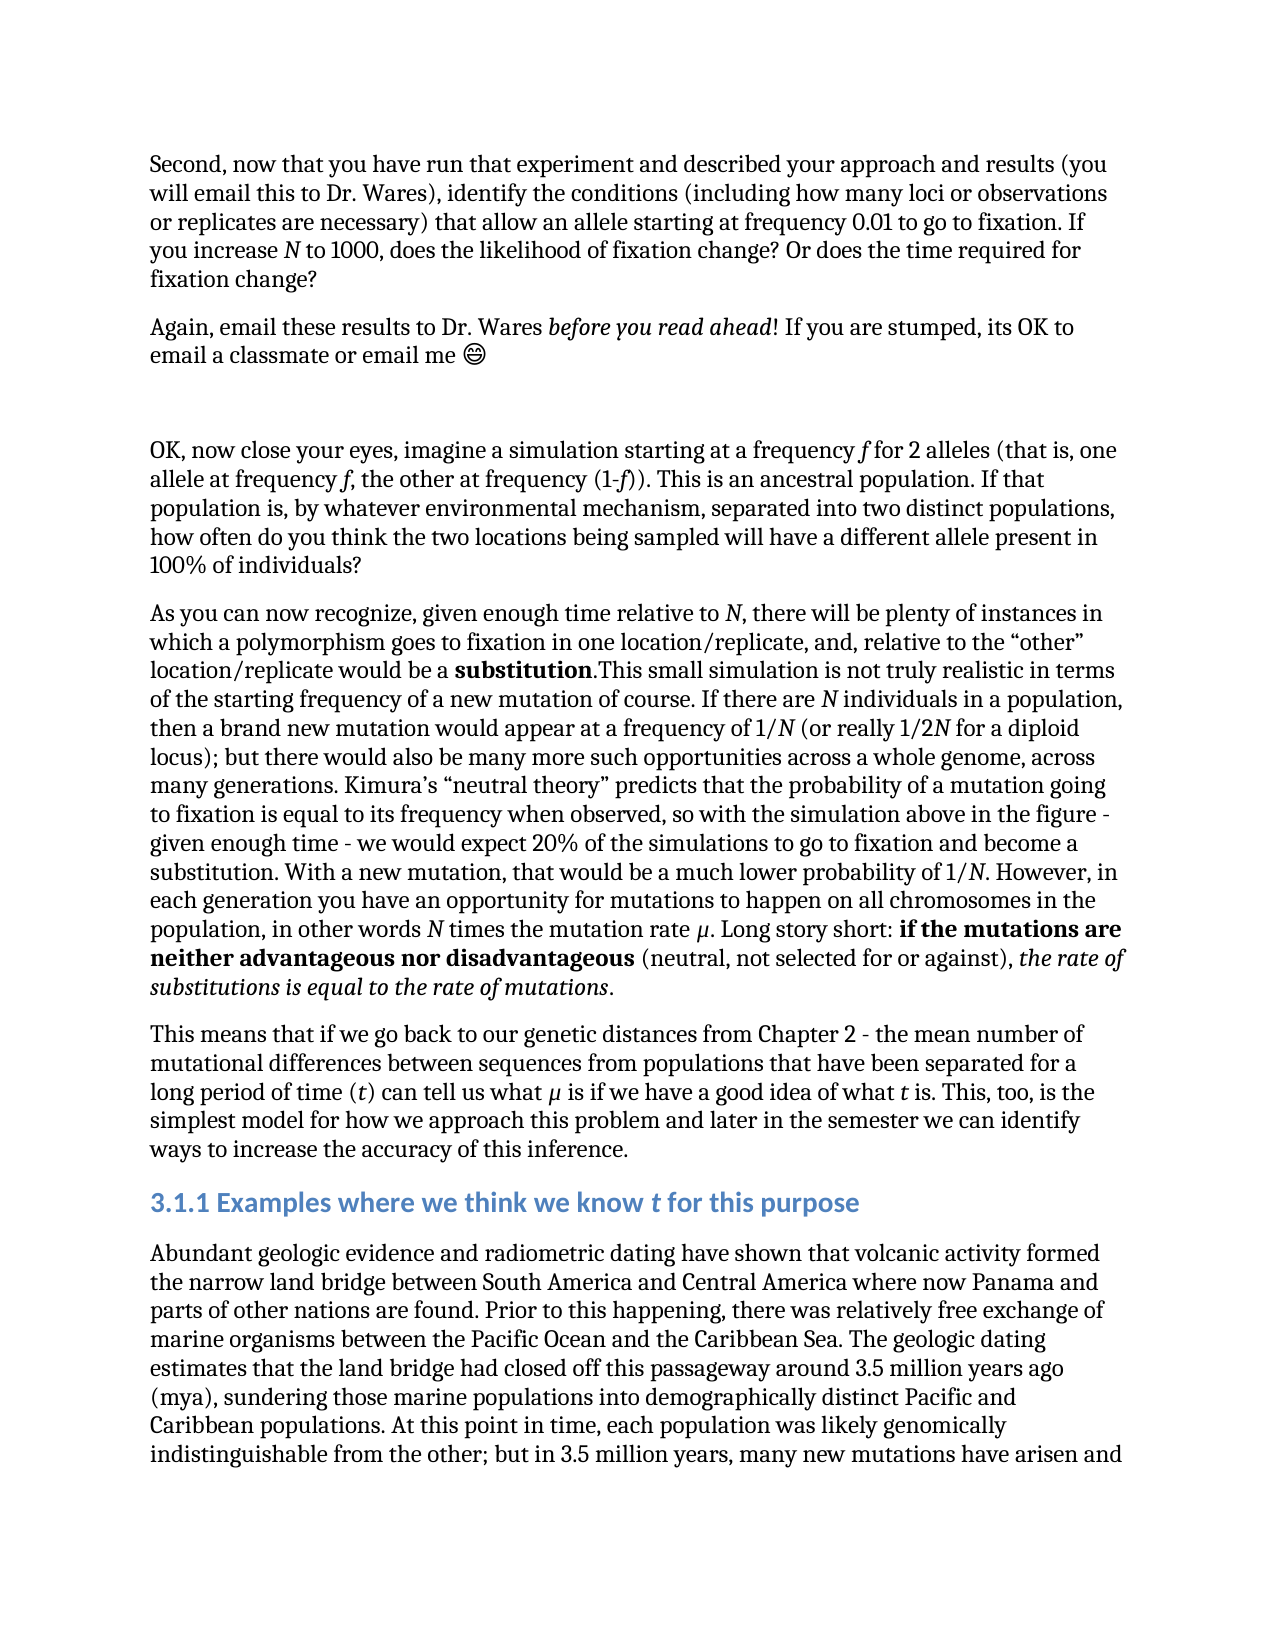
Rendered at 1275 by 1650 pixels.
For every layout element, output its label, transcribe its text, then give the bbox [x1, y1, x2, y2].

text Second, now that you have run that experiment and described your approach and results (you will email this to Dr. Wares), identify the conditions (including how many loci or observations or replicates are necessary) that allow an allele starting at frequency 0.01 to go to fixation. If you increase N to 1000, does the likelihood of fixation change? Or does the time required for fixation change? [150, 150, 1125, 294]
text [150, 1239, 1125, 1469]
text OK, now close your eyes, imagine a simulation starting at a frequency f for 2 alleles (that is, one allele at frequency f, the other at frequency (1-f)). This is an ancestral population. If that population is, by whatever environmental mechanism, separated into two distinct populations, how often do you think the two locations being sampled will have a different allele present in 100% of individuals? [150, 436, 1125, 580]
text Again, email these results to Dr. Wares before you read ahead! If you are stumped, its OK to email a classmate or email me 😄 [150, 312, 1125, 370]
subtitle 3.1.1 Examples where we think we know t for this purpose [150, 1184, 1125, 1220]
text This means that if we go back to our genetic distances from Chapter 2 - the mean number of mutational differences between sequences from populations that have been separated for a long period of time (t) can tell us what is if we have a good idea of what t is. This, too, is the simplest model for how we approach this problem and later in the semester we can identify ways to increase the accuracy of this inference. [150, 1020, 1125, 1164]
text As you can now recognize, given enough time relative to N, there will be plenty of instances in which a polymorphism goes to fixation in one location/replicate, and, relative to the “other” location/replicate would be a substitution.This small simulation is not truly realistic in terms of the starting frequency of a new mutation of course. If there are N individuals in a population, then a brand new mutation would appear at a frequency of 1/N (or really 1/2N for a diploid locus); but there would also be many more such opportunities across a whole genome, across many generations. Kimura’s “neutral theory” predicts that the probability of a mutation going to fixation is equal to its frequency when observed, so with the simulation above in the figure - given enough time - we would expect 20% of the simulations to go to fixation and become a substitution. With a new mutation, that would be a much lower probability of 1/N. However, in each generation you have an opportunity for mutations to happen on all chromosomes in the population, in other words N times the mutation rate . Long story short: if the mutations are neither advantageous nor disadvantageous (neutral, not selected for or against), the rate of substitutions is equal to the rate of mutations. [150, 599, 1125, 1001]
